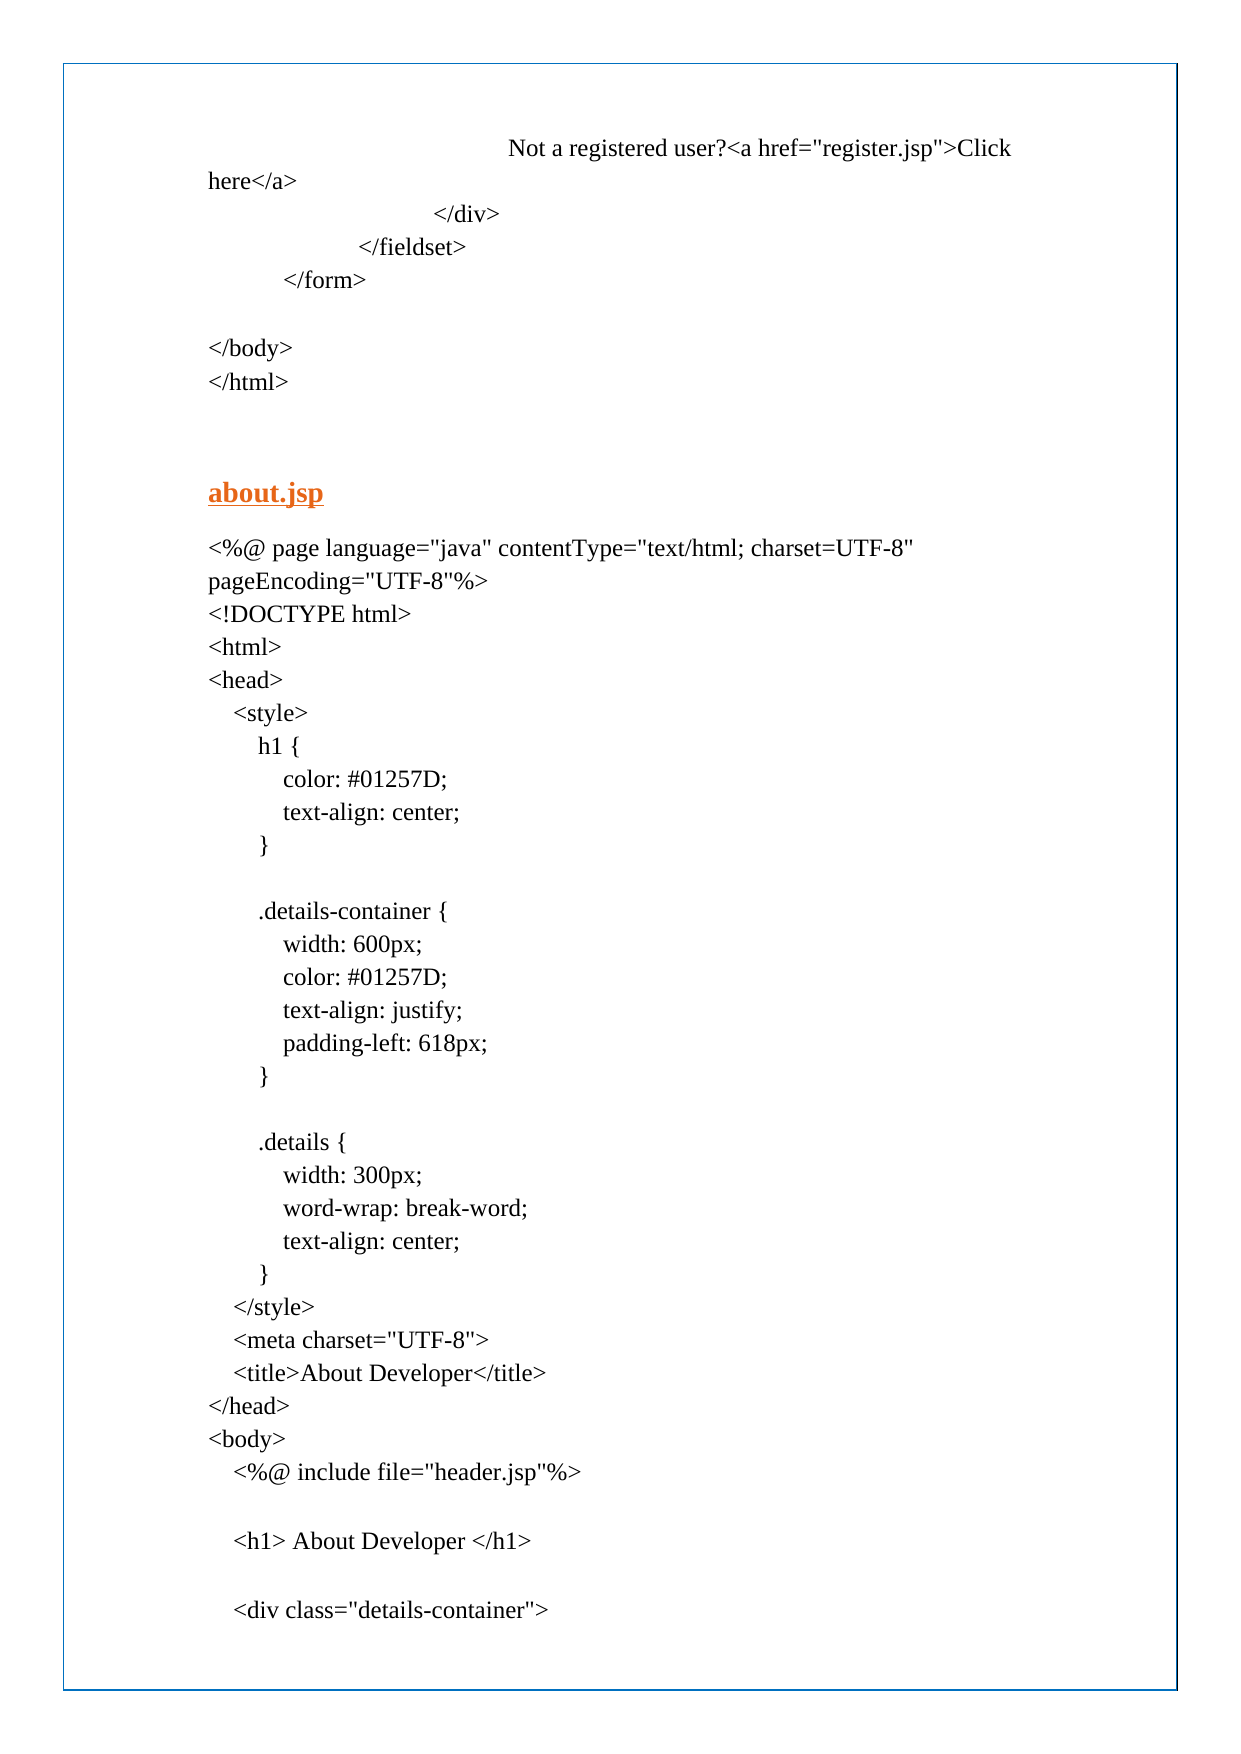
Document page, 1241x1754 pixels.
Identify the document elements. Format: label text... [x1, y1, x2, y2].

list <!DOCTYPE html> [208, 599, 1106, 628]
text about.jsp [133, 476, 1106, 509]
list <div class="details-container"> [208, 1595, 1106, 1624]
list Not a registered user?<a href="register.jsp">Click here</a> [208, 133, 1106, 195]
list <meta charset="UTF-8"> [208, 1325, 1106, 1354]
list padding-left: 618px; [208, 1028, 1106, 1057]
list </head> [208, 1391, 1106, 1420]
list <style> [208, 698, 1106, 727]
list <html> [208, 632, 1106, 661]
list text-align: justify; [208, 995, 1106, 1024]
list color: #01257D; [208, 764, 1106, 793]
list </div> [208, 199, 1106, 228]
list <body> [208, 1424, 1106, 1453]
list .details-container { [208, 896, 1106, 925]
list <%@ page language="java" contentType="text/html; charset=UTF-8" pageEncoding="UTF-8"%> [208, 533, 1106, 595]
list h1 { [208, 731, 1106, 760]
list } [208, 1259, 1106, 1288]
list text-align: center; [208, 1226, 1106, 1255]
list color: #01257D; [208, 962, 1106, 991]
list width: 300px; [208, 1160, 1106, 1189]
list width: 600px; [208, 929, 1106, 958]
list </fieldset> [208, 232, 1106, 261]
list } [208, 830, 1106, 859]
list <title>About Developer</title> [208, 1358, 1106, 1387]
list </form> [208, 265, 1106, 294]
list </style> [208, 1292, 1106, 1321]
list } [208, 1061, 1106, 1090]
list <%@ include file="header.jsp"%> [208, 1457, 1106, 1486]
list </body> [208, 333, 1106, 362]
list .details { [208, 1127, 1106, 1156]
list </html> [208, 367, 1106, 395]
list word-wrap: break-word; [208, 1193, 1106, 1222]
list text-align: center; [208, 797, 1106, 826]
list <head> [208, 665, 1106, 694]
list <h1> About Developer </h1> [208, 1526, 1106, 1555]
